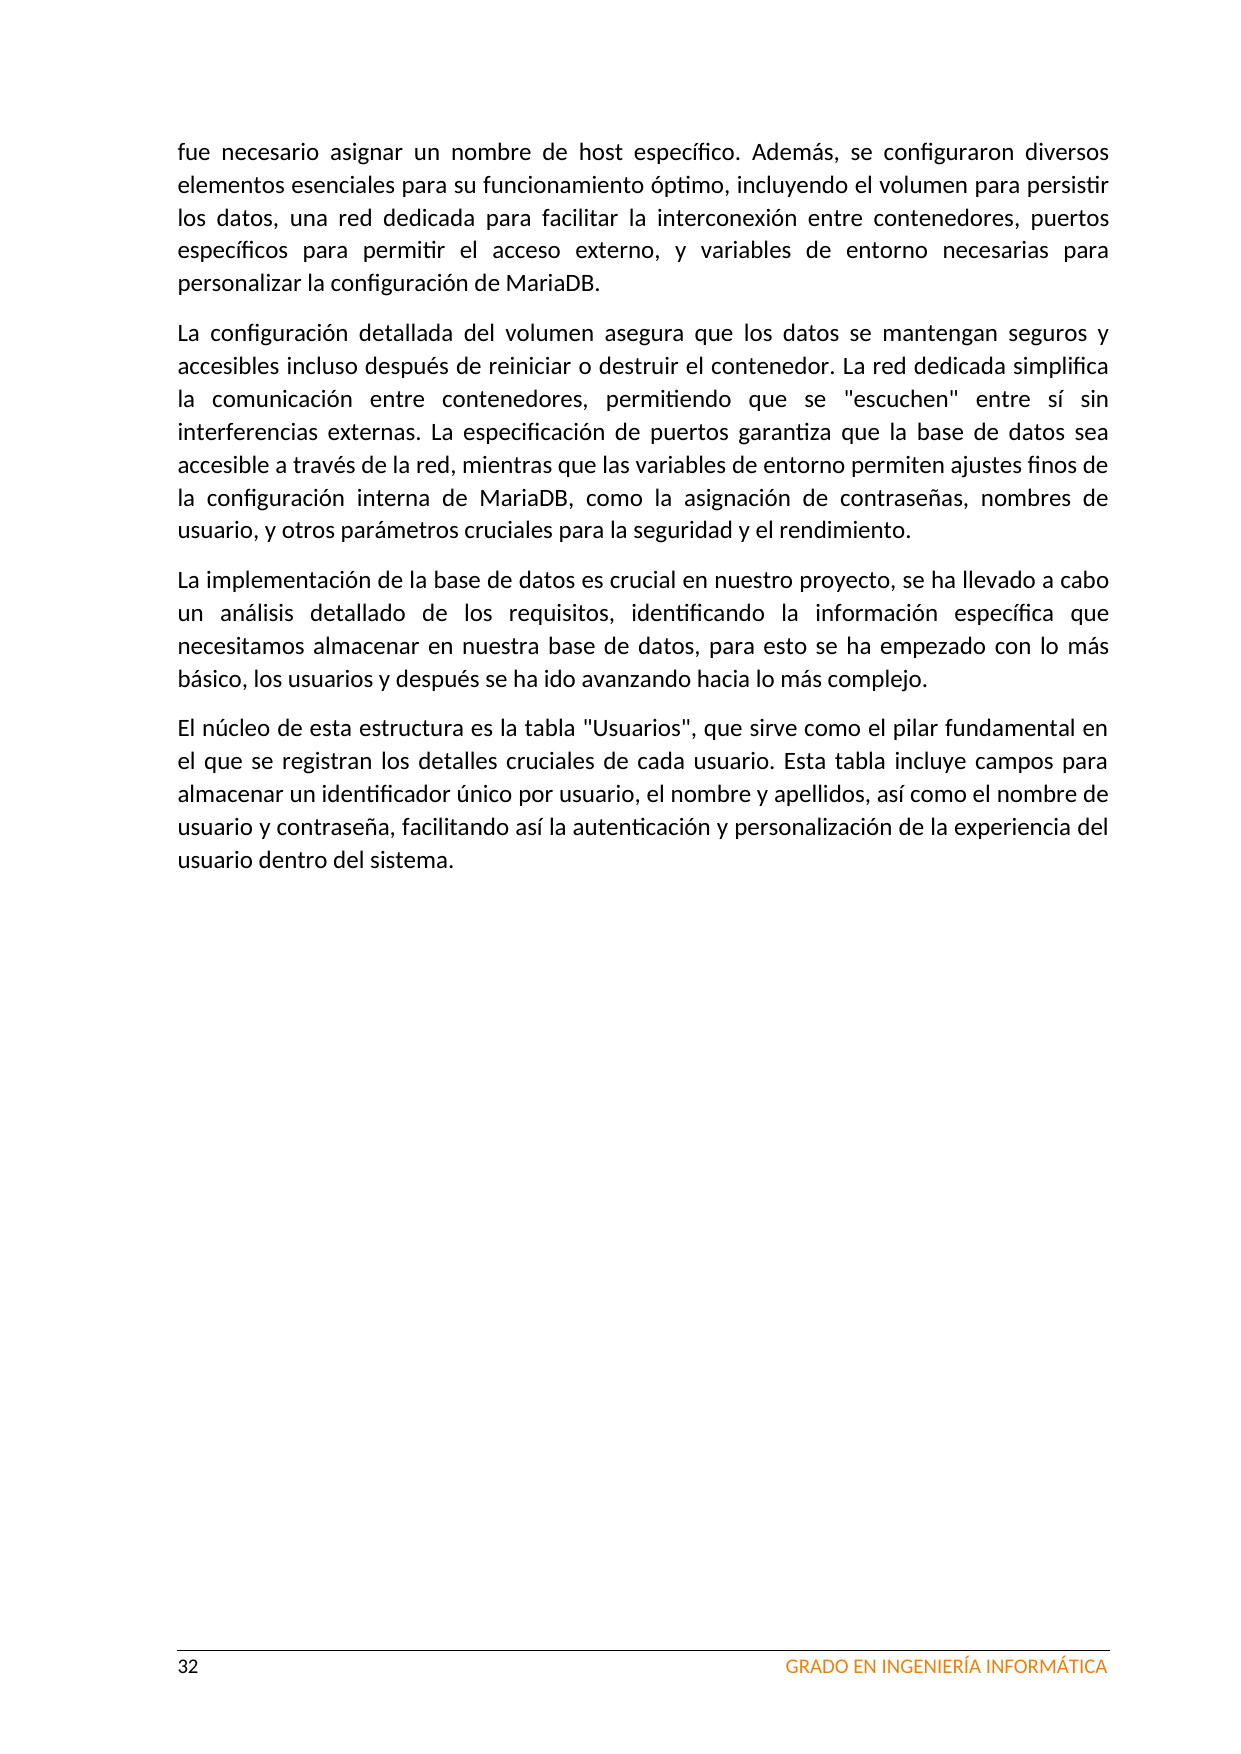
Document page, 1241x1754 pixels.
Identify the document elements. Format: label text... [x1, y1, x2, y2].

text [177, 136, 1110, 298]
text La implementación de la base de datos es crucial en nuestro proyecto, se ha llevado a cabo un análisis detallado de los requisitos, identificando la información específica que necesitamos almacenar en nuestra base de datos, para esto se ha empezado con lo más básico, los usuarios y después se ha ido avanzando hacia lo más complejo. [177, 564, 1110, 693]
text La configuración detallada del volumen asegura que los datos se mantengan seguros y accesibles incluso después de reiniciar o destruir el contenedor. La red dedicada simplifica la comunicación entre contenedores, permitiendo que se "escuchen" entre sí sin interferencias externas. La especificación de puertos garantiza que la base de datos sea accesible a través de la red, mientras que las variables de entorno permiten ajustes finos de la configuración interna de MariaDB, como la asignación de contraseñas, nombres de usuario, y otros parámetros cruciales para la seguridad y el rendimiento. [177, 317, 1110, 545]
text El núcleo de esta estructura es la tabla "Usuarios", que sirve como el pilar fundamental en el que se registran los detalles cruciales de cada usuario. Esta tabla incluye campos para almacenar un identificador único por usuario, el nombre y apellidos, así como el nombre de usuario y contraseña, facilitando así la autenticación y personalización de la experiencia del usuario dentro del sistema. [177, 712, 1110, 875]
